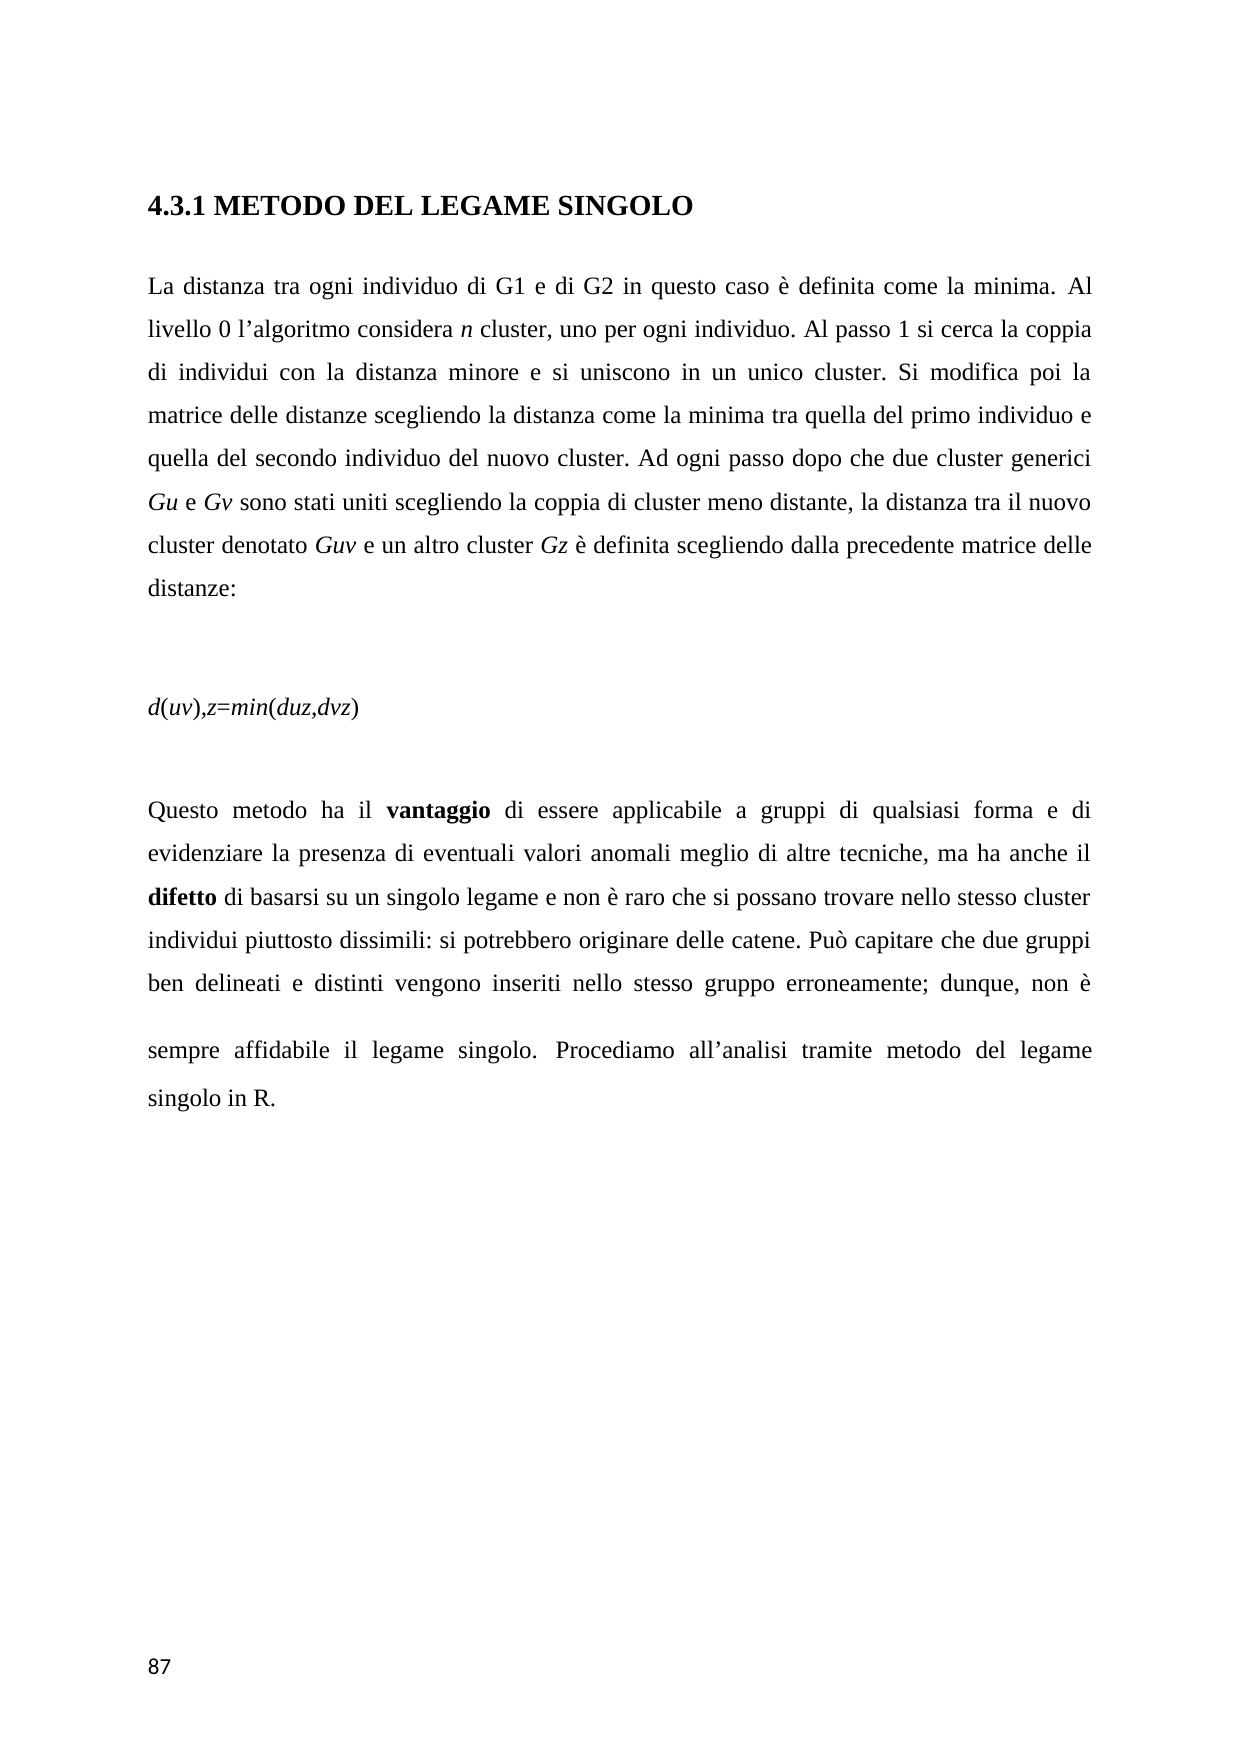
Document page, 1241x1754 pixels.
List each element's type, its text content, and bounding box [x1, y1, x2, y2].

text La distanza tra ogni individuo di G1 e di G2 in questo caso è definita come la minima. Al livello 0 l’algoritmo considera n cluster, uno per ogni individuo. Al passo 1 si cerca la coppia di individui con la distanza minore e si uniscono in un unico cluster. Si modifica poi la matrice delle distanze scegliendo la distanza come la minima tra quella del primo individuo e quella del secondo individuo del nuovo cluster. Ad ogni passo dopo che due cluster generici Gu e Gv sono stati uniti scegliendo la coppia di cluster meno distante, la distanza tra il nuovo cluster denotato Guv e un altro cluster Gz è definita scegliendo dalla precedente matrice delle distanze: [148, 271, 1092, 602]
subtitle 4.3.1 METODO DEL LEGAME SINGOLO [148, 188, 1092, 222]
text d(uv),z=min(duz,dvz) [148, 692, 1092, 721]
text Questo metodo ha il vantaggio di essere applicabile a gruppi di qualsiasi forma e di evidenziare la presenza di eventuali valori anomali meglio di altre tecniche, ma ha anche il difetto di basarsi su un singolo legame e non è raro che si possano trovare nello stesso cluster individui piuttosto dissimili: si potrebbero originare delle catene. Può capitare che due gruppi ben delineati e distinti vengono inseriti nello stesso gruppo erroneamente; dunque, non è sempre affidabile il legame singolo. Procediamo all’analisi tramite metodo del legame singolo in R. [148, 752, 1092, 1112]
